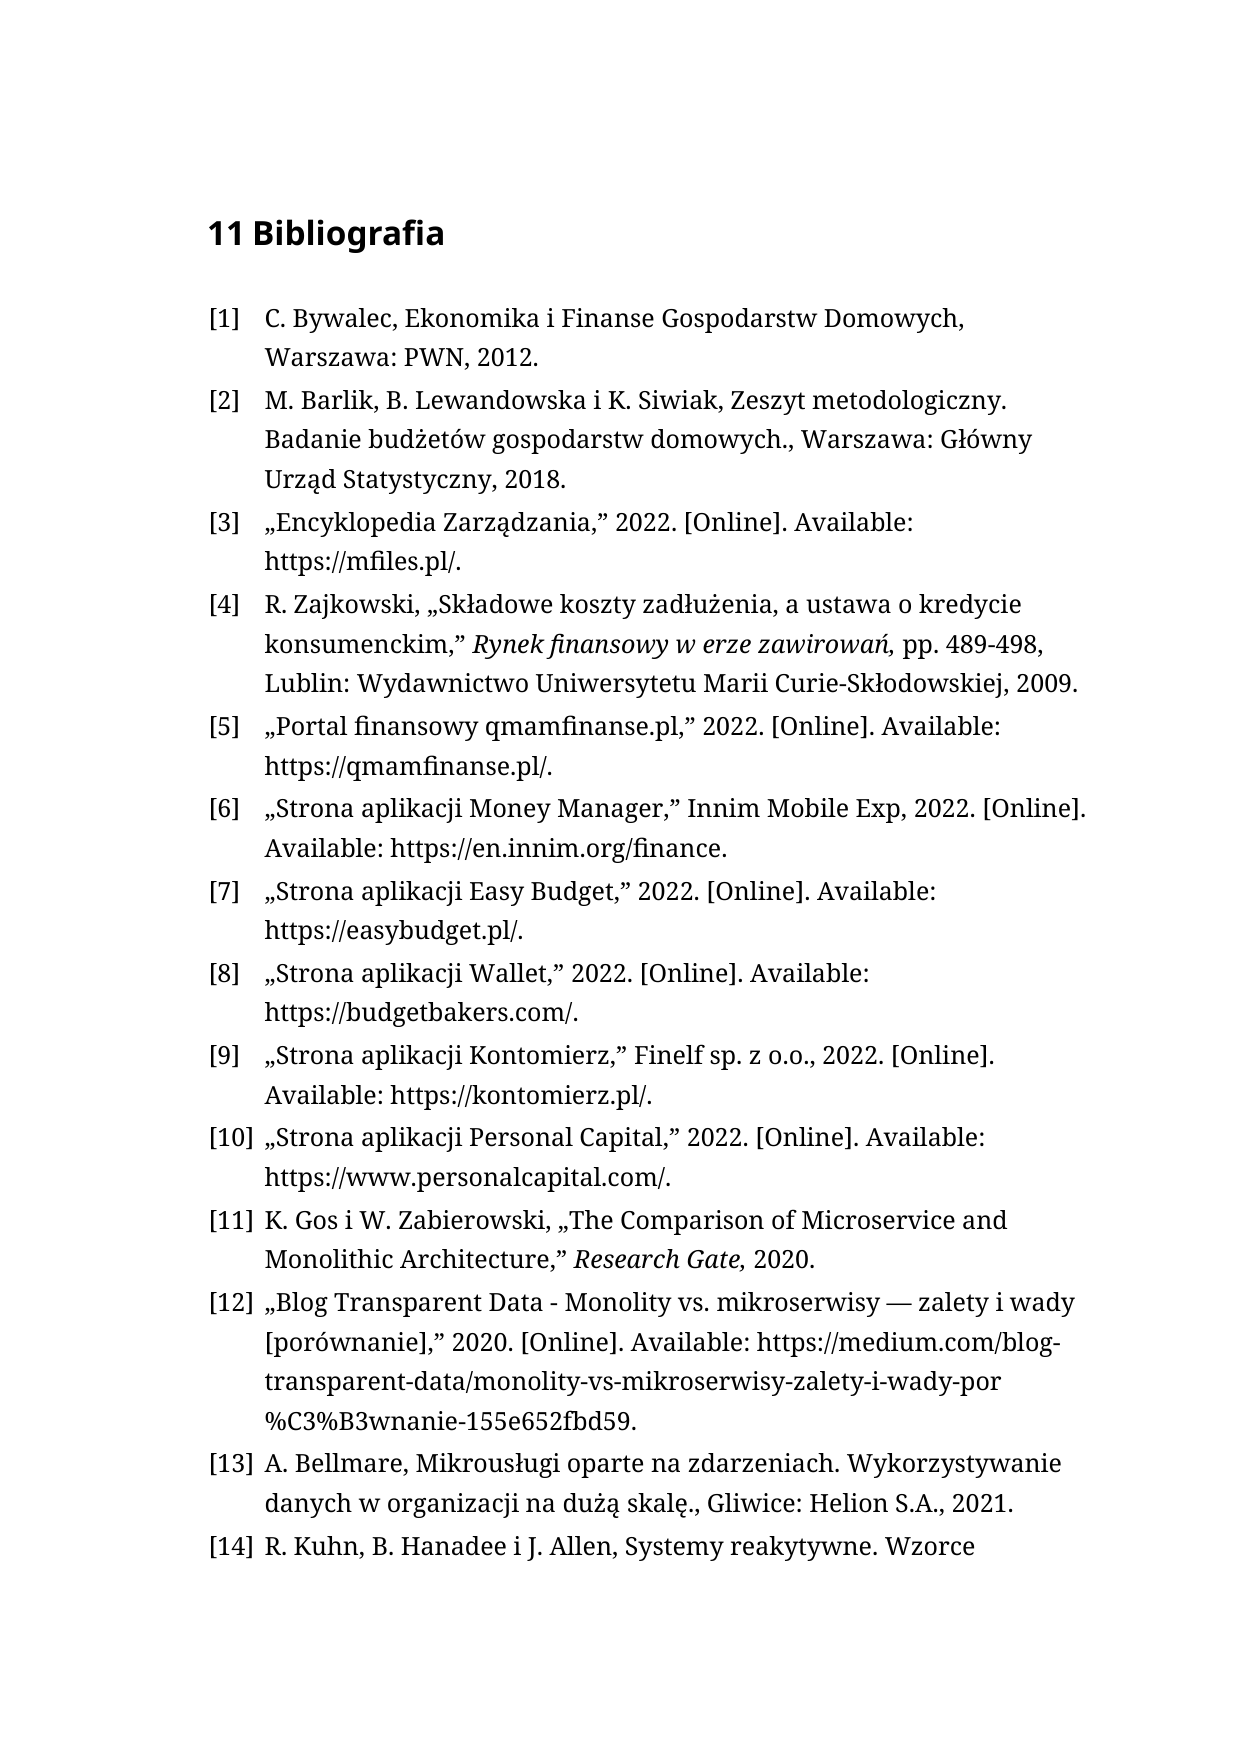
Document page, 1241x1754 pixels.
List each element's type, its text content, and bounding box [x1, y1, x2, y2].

table_cell [6] [207, 784, 263, 866]
table_cell „Blog Transparent Data - Monolity vs. mikroserwisy — zalety i wady [porównanie],” 2020. [Online]. Available: https://medium.com/blog-transparent-data/monolity-vs-mikroserwisy-zalety-i-wady-por%C3%B3wnanie-155e652fbd59. [263, 1278, 1092, 1439]
table_cell „Strona aplikacji Kontomierz,” Finelf sp. z o.o., 2022. [Online]. Available: https://kontomierz.pl/. [263, 1031, 1092, 1113]
table_cell [9] [207, 1031, 263, 1113]
table_cell A. Bellmare, Mikrousługi oparte na zdarzeniach. Wykorzystywanie danych w organizacji na dużą skalę., Gliwice: Helion S.A., 2021. [263, 1439, 1092, 1521]
table_cell [4] [207, 580, 263, 701]
subtitle Bibliografia [207, 210, 1092, 256]
table_cell [14] [207, 1521, 263, 1564]
table_cell „Strona aplikacji Easy Budget,” 2022. [Online]. Available: https://easybudget.pl/. [263, 866, 1092, 948]
table_cell R. Zajkowski, „Składowe koszty zadłużenia, a ustawa o kredycie konsumenckim,” Rynek finansowy w erze zawirowań, pp. 489-498, Lublin: Wydawnictwo Uniwersytetu Marii Curie-Skłodowskiej, 2009. [263, 580, 1092, 701]
table_cell [3] [207, 497, 263, 579]
table_cell [5] [207, 701, 263, 784]
table_cell K. Gos i W. Zabierowski, „The Comparison of Microservice and Monolithic Architecture,” Research Gate, 2020. [263, 1195, 1092, 1277]
table_cell [8] [207, 948, 263, 1031]
table_cell [13] [207, 1439, 263, 1521]
table_cell [7] [207, 866, 263, 948]
table_header C. Bywalec, Ekonomika i Finanse Gospodarstw Domowych, Warszawa: PWN, 2012. [263, 293, 1092, 375]
table_cell „Strona aplikacji Money Manager,” Innim Mobile Exp, 2022. [Online]. Available: https://en.innim.org/finance. [263, 784, 1092, 866]
table_cell [12] [207, 1278, 263, 1439]
table_cell „Portal finansowy qmamfinanse.pl,” 2022. [Online]. Available: https://qmamfinanse.pl/. [263, 701, 1092, 784]
table_cell [10] [207, 1113, 263, 1195]
table_header [1] [207, 293, 263, 375]
table_cell „Strona aplikacji Wallet,” 2022. [Online]. Available: https://budgetbakers.com/. [263, 948, 1092, 1031]
table_cell „Strona aplikacji Personal Capital,” 2022. [Online]. Available: https://www.personalcapital.com/. [263, 1113, 1092, 1195]
table_cell [11] [207, 1195, 263, 1277]
table_cell R. Kuhn, B. Hanadee i J. Allen, Systemy reakytywne. Wzorce projektowe i ich stosowanie, Gliwice: Helion, 2018. [263, 1521, 1092, 1564]
table_cell [2] [207, 375, 263, 497]
table_cell M. Barlik, B. Lewandowska i K. Siwiak, Zeszyt metodologiczny. Badanie budżetów gospodarstw domowych., Warszawa: Główny Urząd Statystyczny, 2018. [263, 375, 1092, 497]
table_cell „Encyklopedia Zarządzania,” 2022. [Online]. Available: https://mfiles.pl/. [263, 497, 1092, 579]
